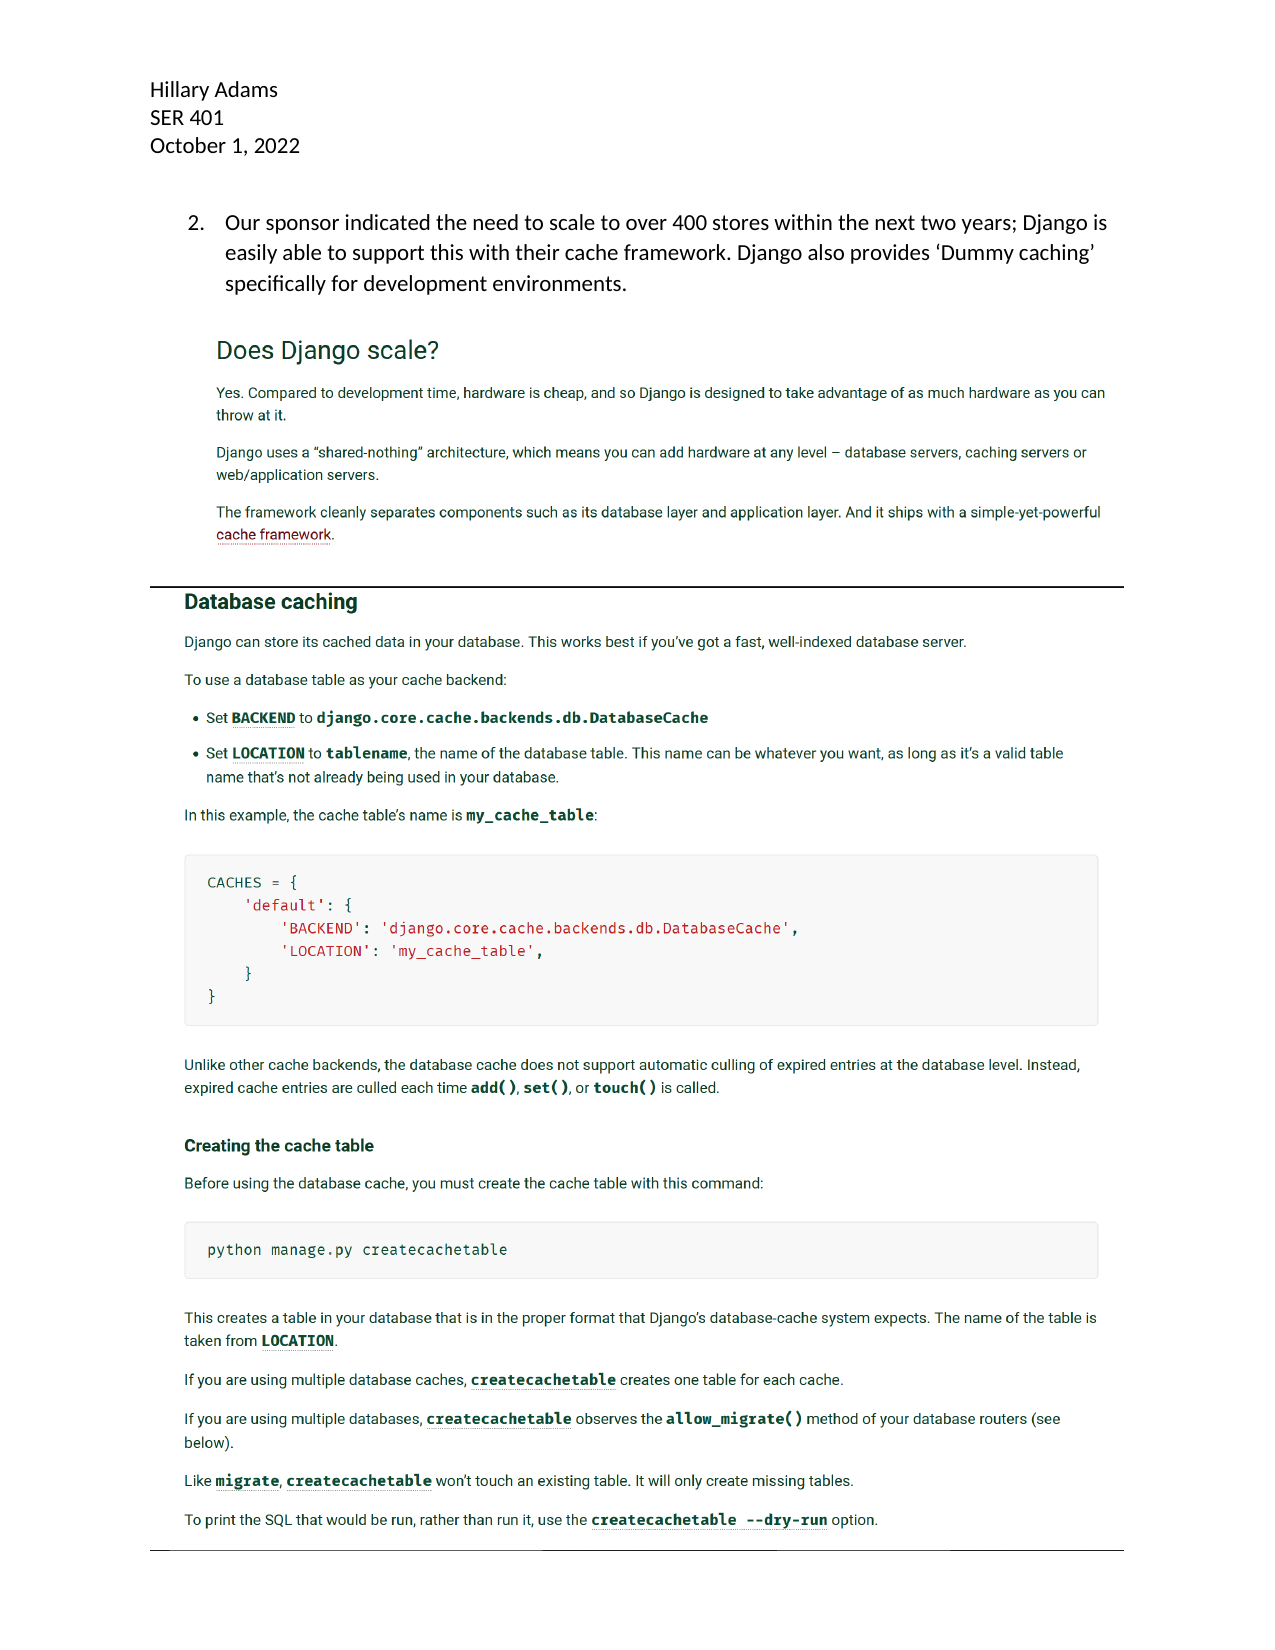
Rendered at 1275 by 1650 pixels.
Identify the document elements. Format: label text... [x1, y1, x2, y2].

picture [150, 315, 1124, 568]
list Our sponsor indicated the need to scale to over 400 stores within the next two years; Django is easily able to support this with their cache framework. Django also provides ‘Dummy caching’ specifically for development environments. [187, 208, 1125, 297]
picture [150, 586, 1124, 1551]
